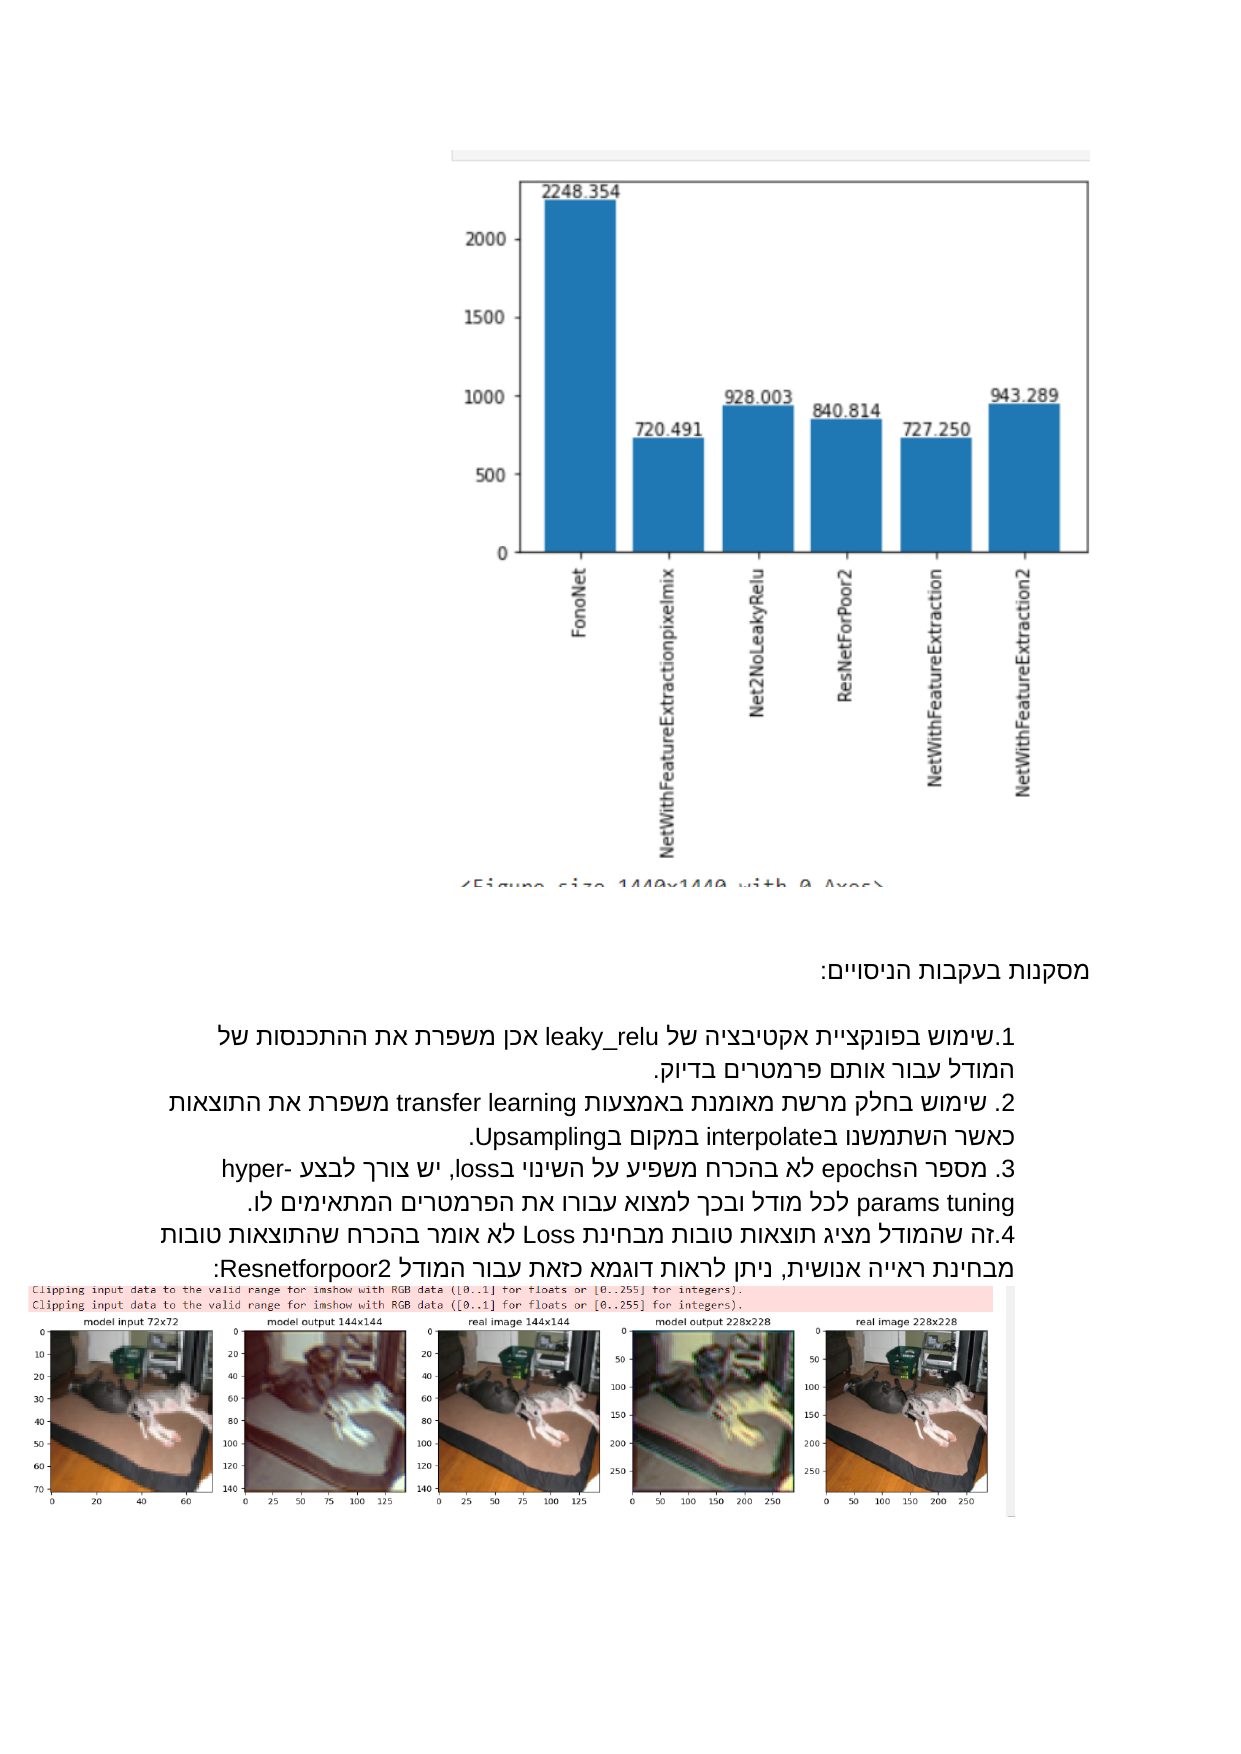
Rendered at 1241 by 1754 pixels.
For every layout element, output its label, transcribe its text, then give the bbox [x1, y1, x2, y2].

picture [427, 150, 1090, 887]
picture [28, 1286, 1015, 1517]
text 1.שימוש בפונקציית אקטיבציה של leaky_relu אכן משפרת את ההתכנסות של המודל עבור אותם פרמטרים בדיוק. [150, 1022, 1015, 1084]
text 2. שימוש בחלק מרשת מאומנת באמצעות transfer learning משפרת את התוצאות כאשר השתמשנו בinterpolate במקום בUpsampling. [150, 1088, 1015, 1150]
text 3. מספר הepochs לא בהכרח משפיע על השינוי בloss, יש צורך לבצע hyper-params tuning לכל מודל ובכך למצוא עבורו את הפרמטרים המתאימים לו. [150, 1154, 1015, 1216]
text 4.זה שהמודל מציג תוצאות טובות מבחינת Loss לא אומר בהכרח שהתוצאות טובות מבחינת ראייה אנושית, ניתן לראות דוגמא כזאת עבור המודל Resnetforpoor2: [150, 1221, 1015, 1282]
text מסקנות בעקבות הניסויים: [150, 956, 1090, 985]
